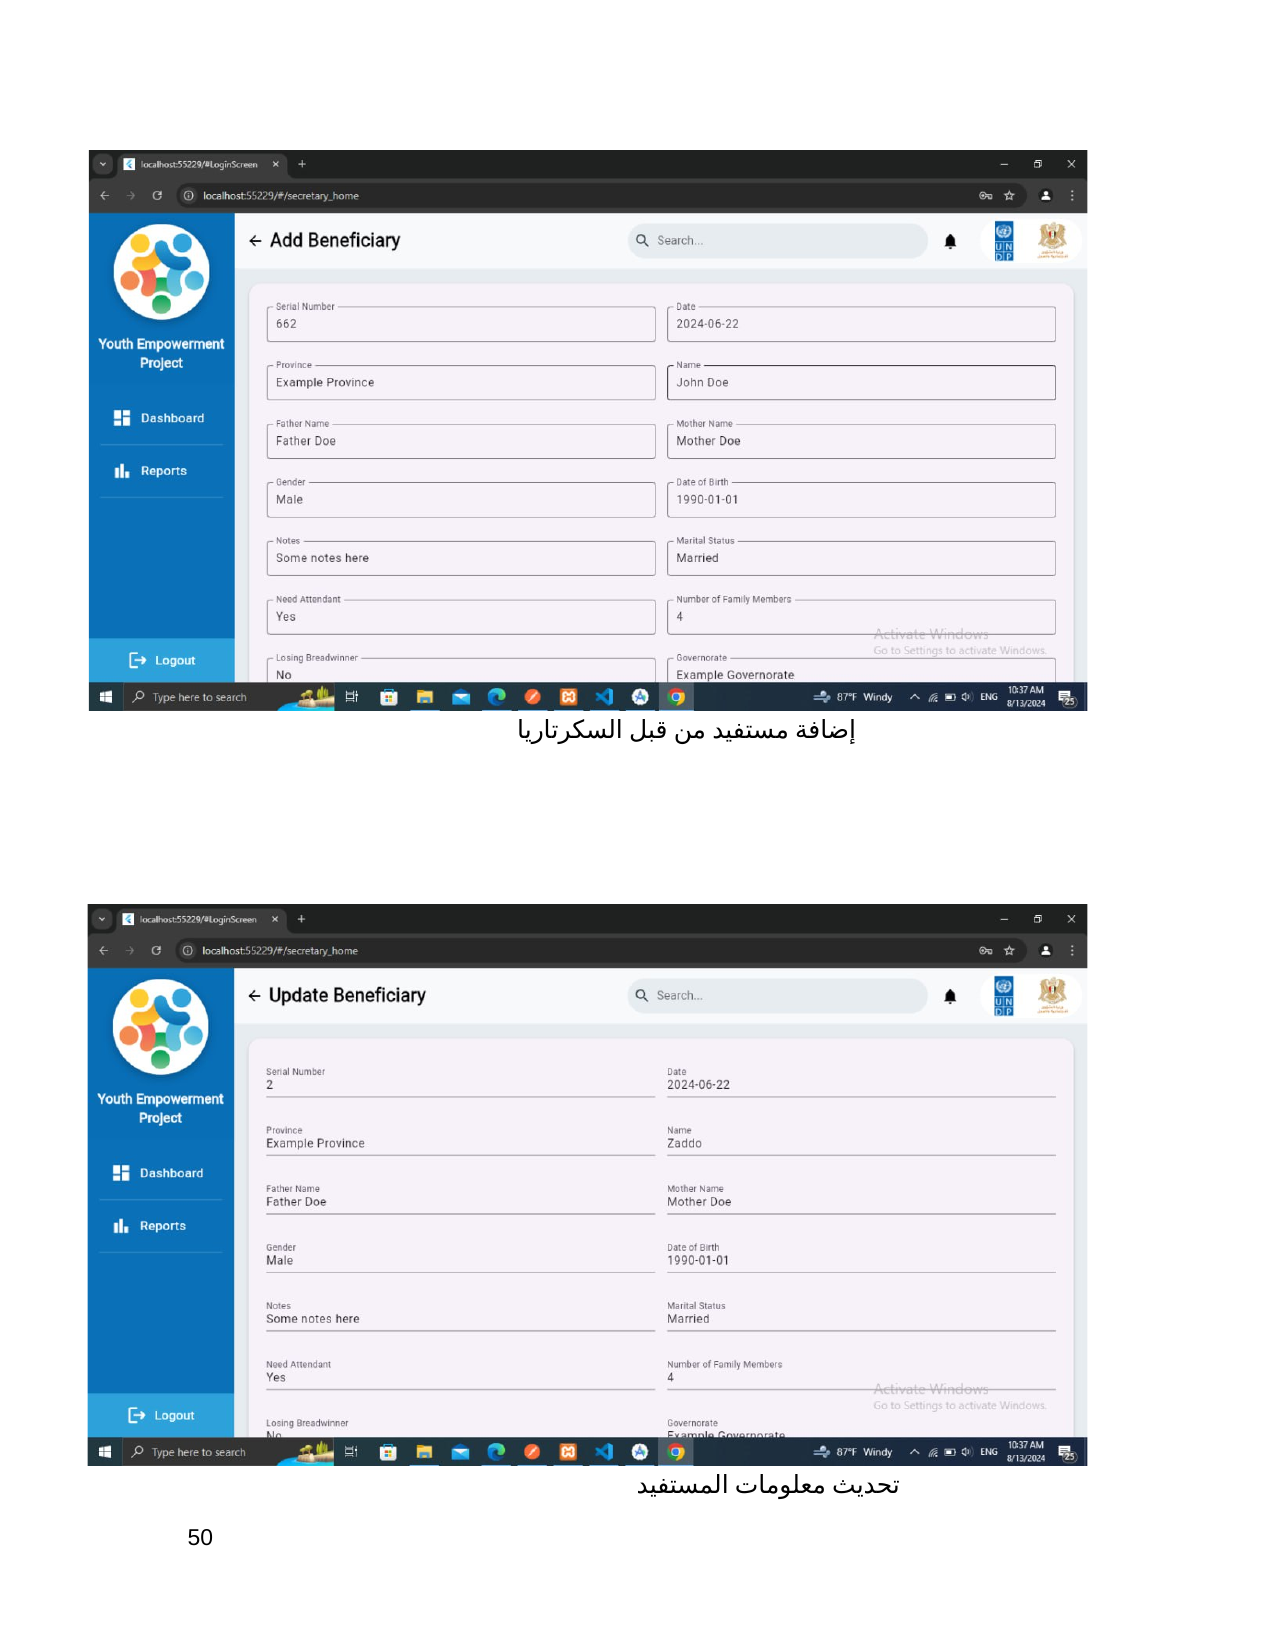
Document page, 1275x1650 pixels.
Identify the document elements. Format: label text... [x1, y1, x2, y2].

text تحديث معلومات المستفيد [187, 1470, 1087, 1498]
picture [87, 904, 1088, 1466]
picture [88, 150, 1088, 711]
text إضافة مستفيد من قبل السكرتاريا [187, 715, 1087, 743]
